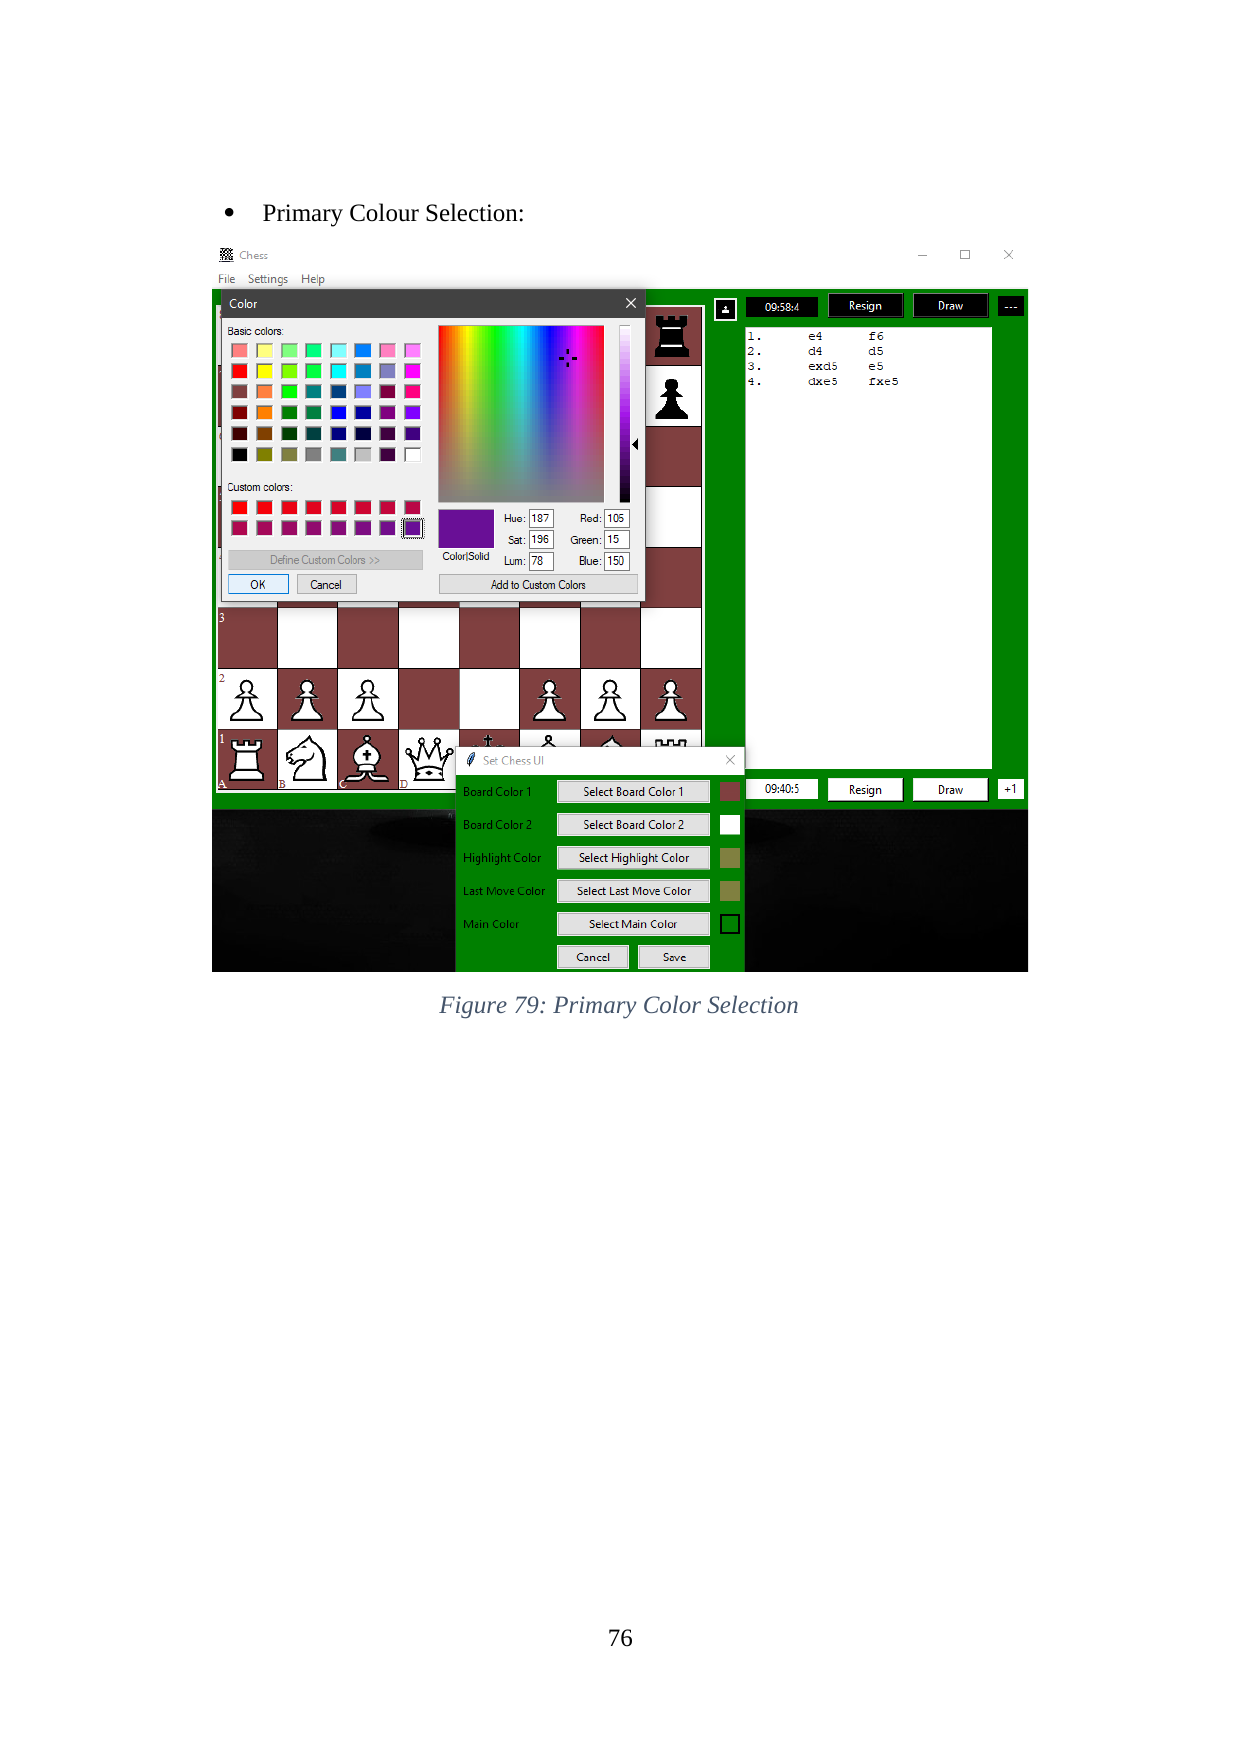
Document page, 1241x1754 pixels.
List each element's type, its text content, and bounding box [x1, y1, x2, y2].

text Figure 79: Primary Color Selection [187, 990, 1053, 1019]
list Primary Colour Selection: [225, 198, 1053, 226]
picture [212, 245, 1029, 972]
